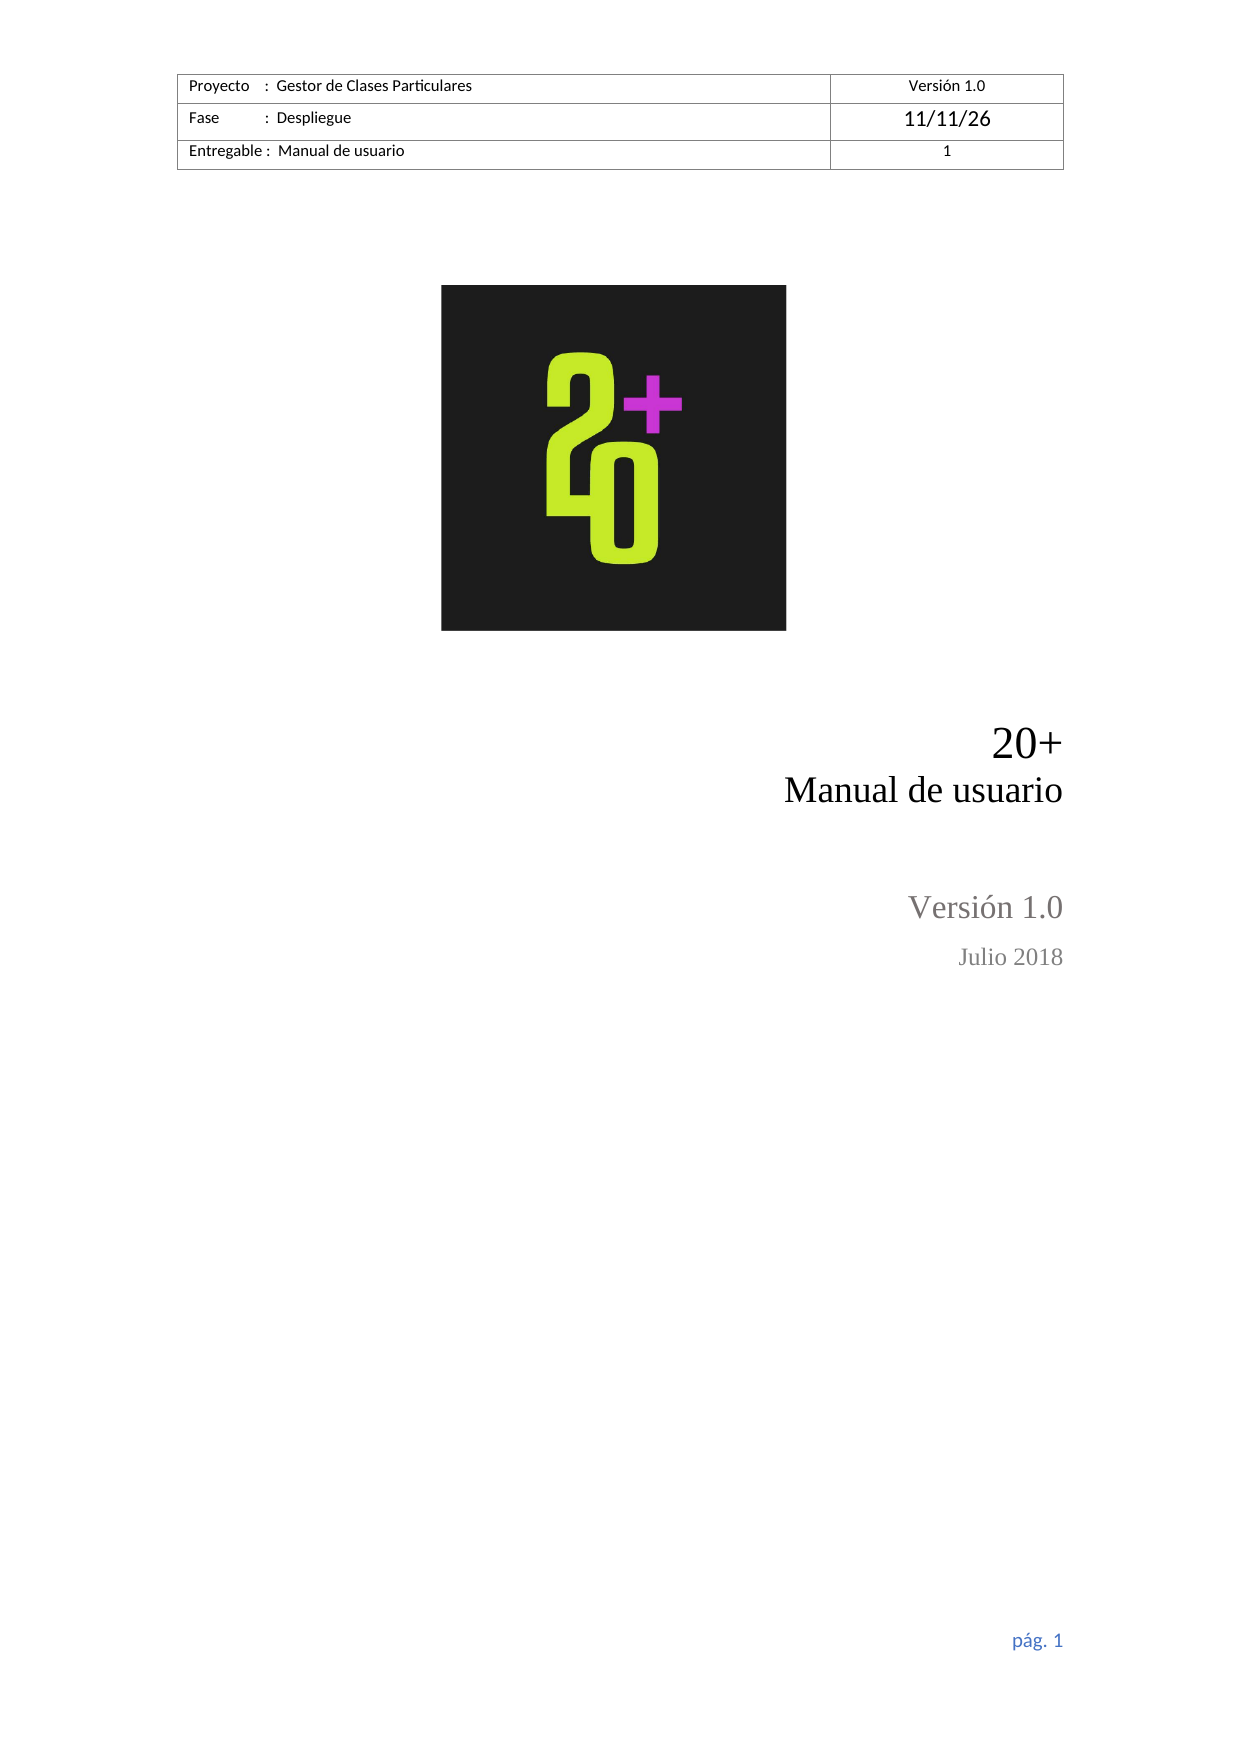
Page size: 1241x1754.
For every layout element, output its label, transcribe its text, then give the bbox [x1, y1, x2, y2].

picture [441, 285, 787, 631]
text Julio 2018 [177, 942, 1063, 971]
text Versión 1.0 [177, 887, 1063, 926]
text Manual de usuario [177, 768, 1063, 811]
text 20+ [177, 715, 1063, 768]
